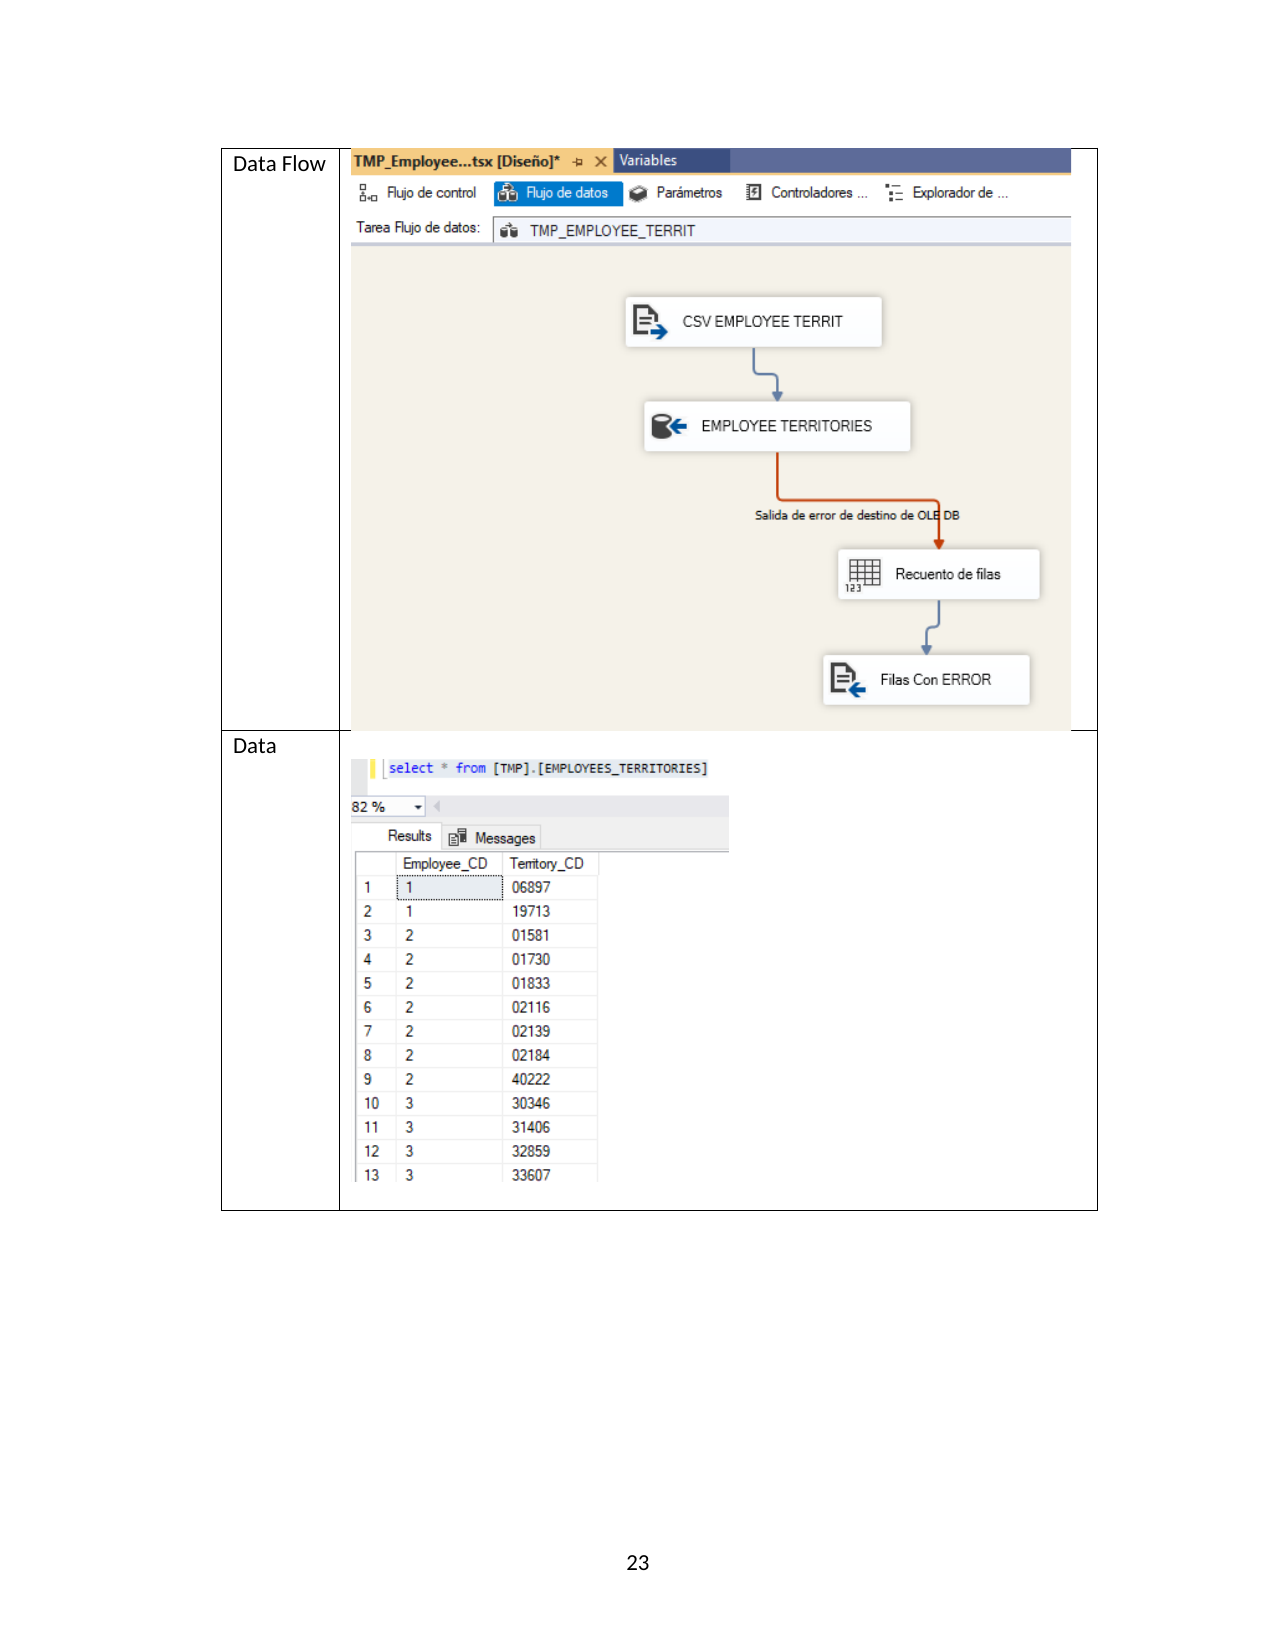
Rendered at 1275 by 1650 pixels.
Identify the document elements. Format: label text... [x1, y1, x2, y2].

table_cell Data Flow [222, 149, 339, 730]
picture [351, 148, 1072, 731]
table_cell [340, 731, 1097, 1209]
table_cell [1072, 149, 1097, 730]
picture [351, 759, 729, 1182]
table_cell [340, 149, 351, 730]
table_cell Data [222, 731, 339, 1209]
